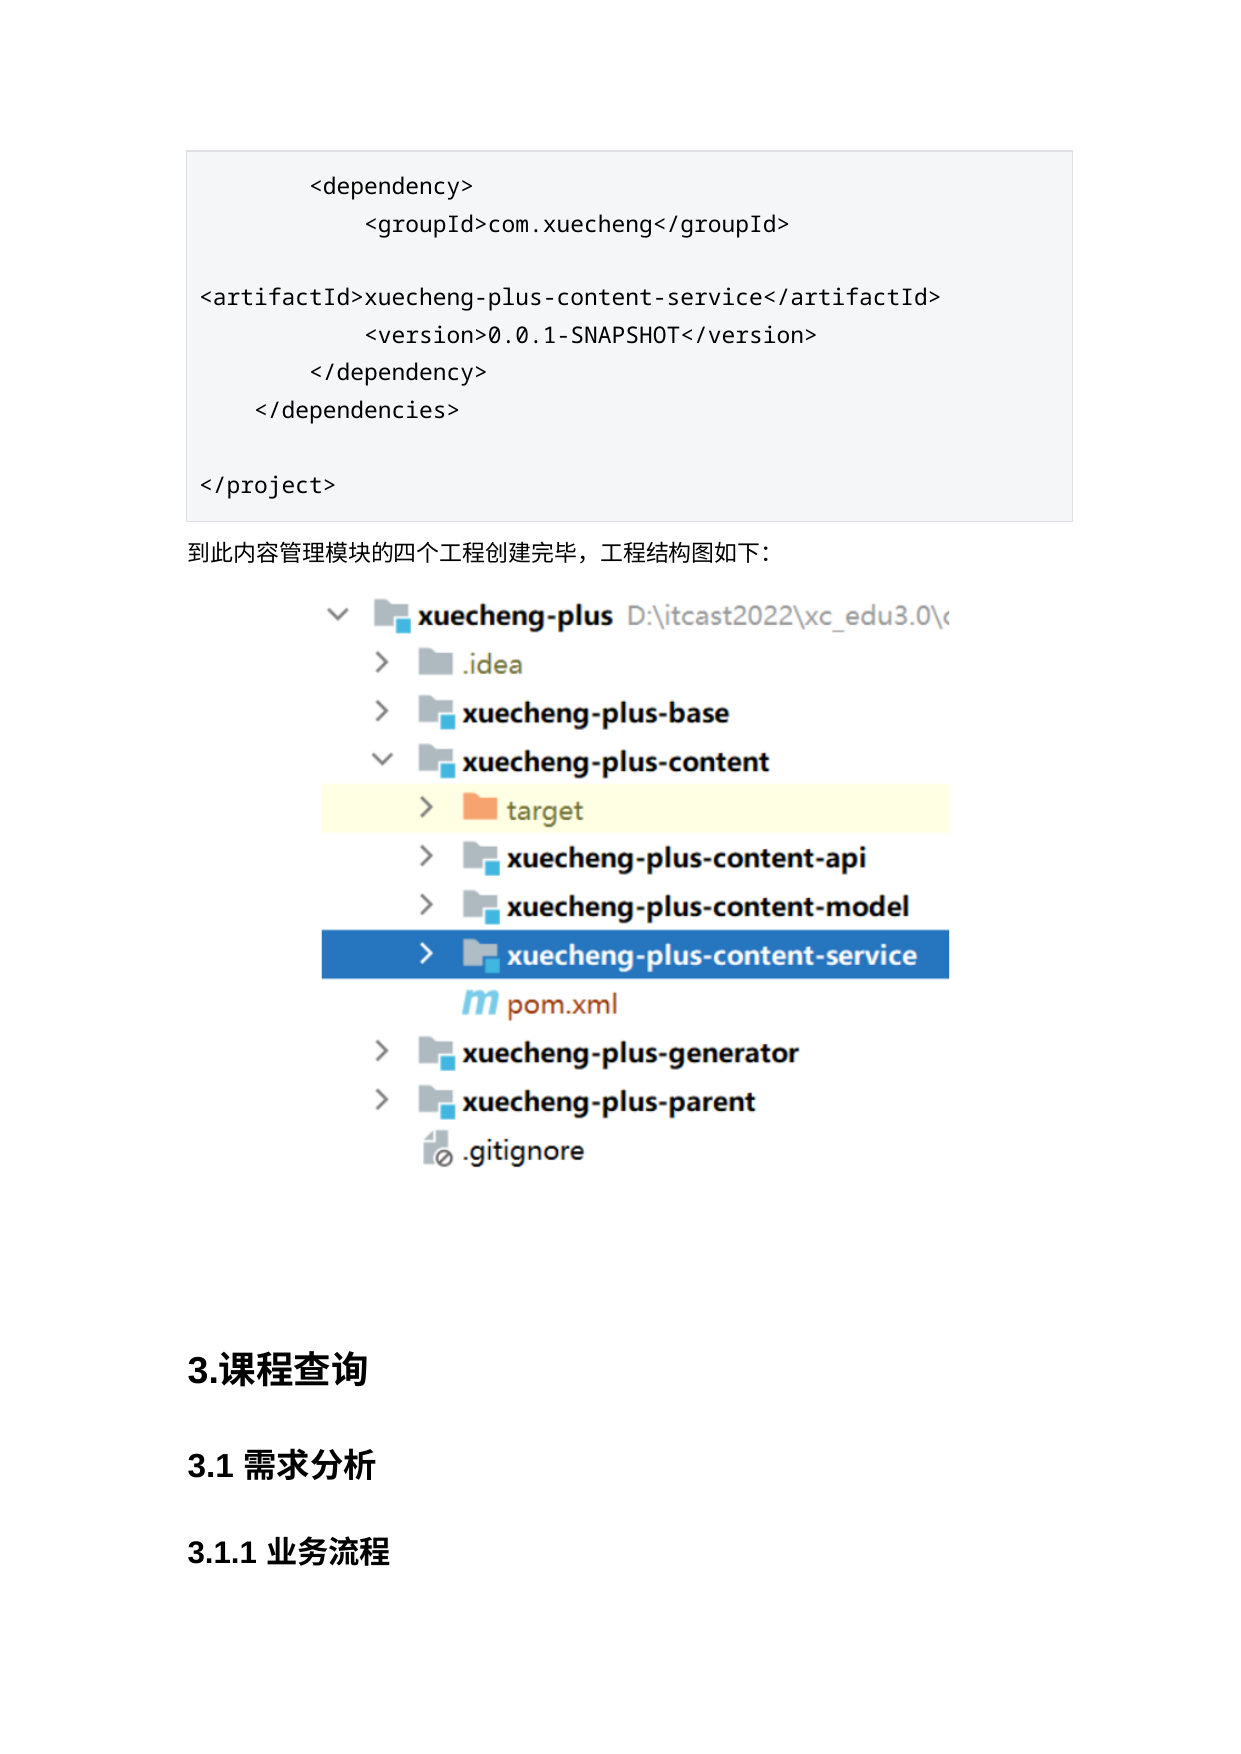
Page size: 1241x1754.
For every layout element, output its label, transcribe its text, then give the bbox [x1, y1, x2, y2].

picture [187, 587, 1074, 1198]
text 3.课程查询 [187, 1340, 1053, 1394]
text 3.1.1 业务流程 [187, 1527, 1053, 1573]
text 3.1 需求分析 [187, 1438, 1053, 1487]
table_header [187, 152, 1072, 521]
text 到此内容管理模块的四个工程创建完毕，工程结构图如下： [187, 535, 1053, 568]
